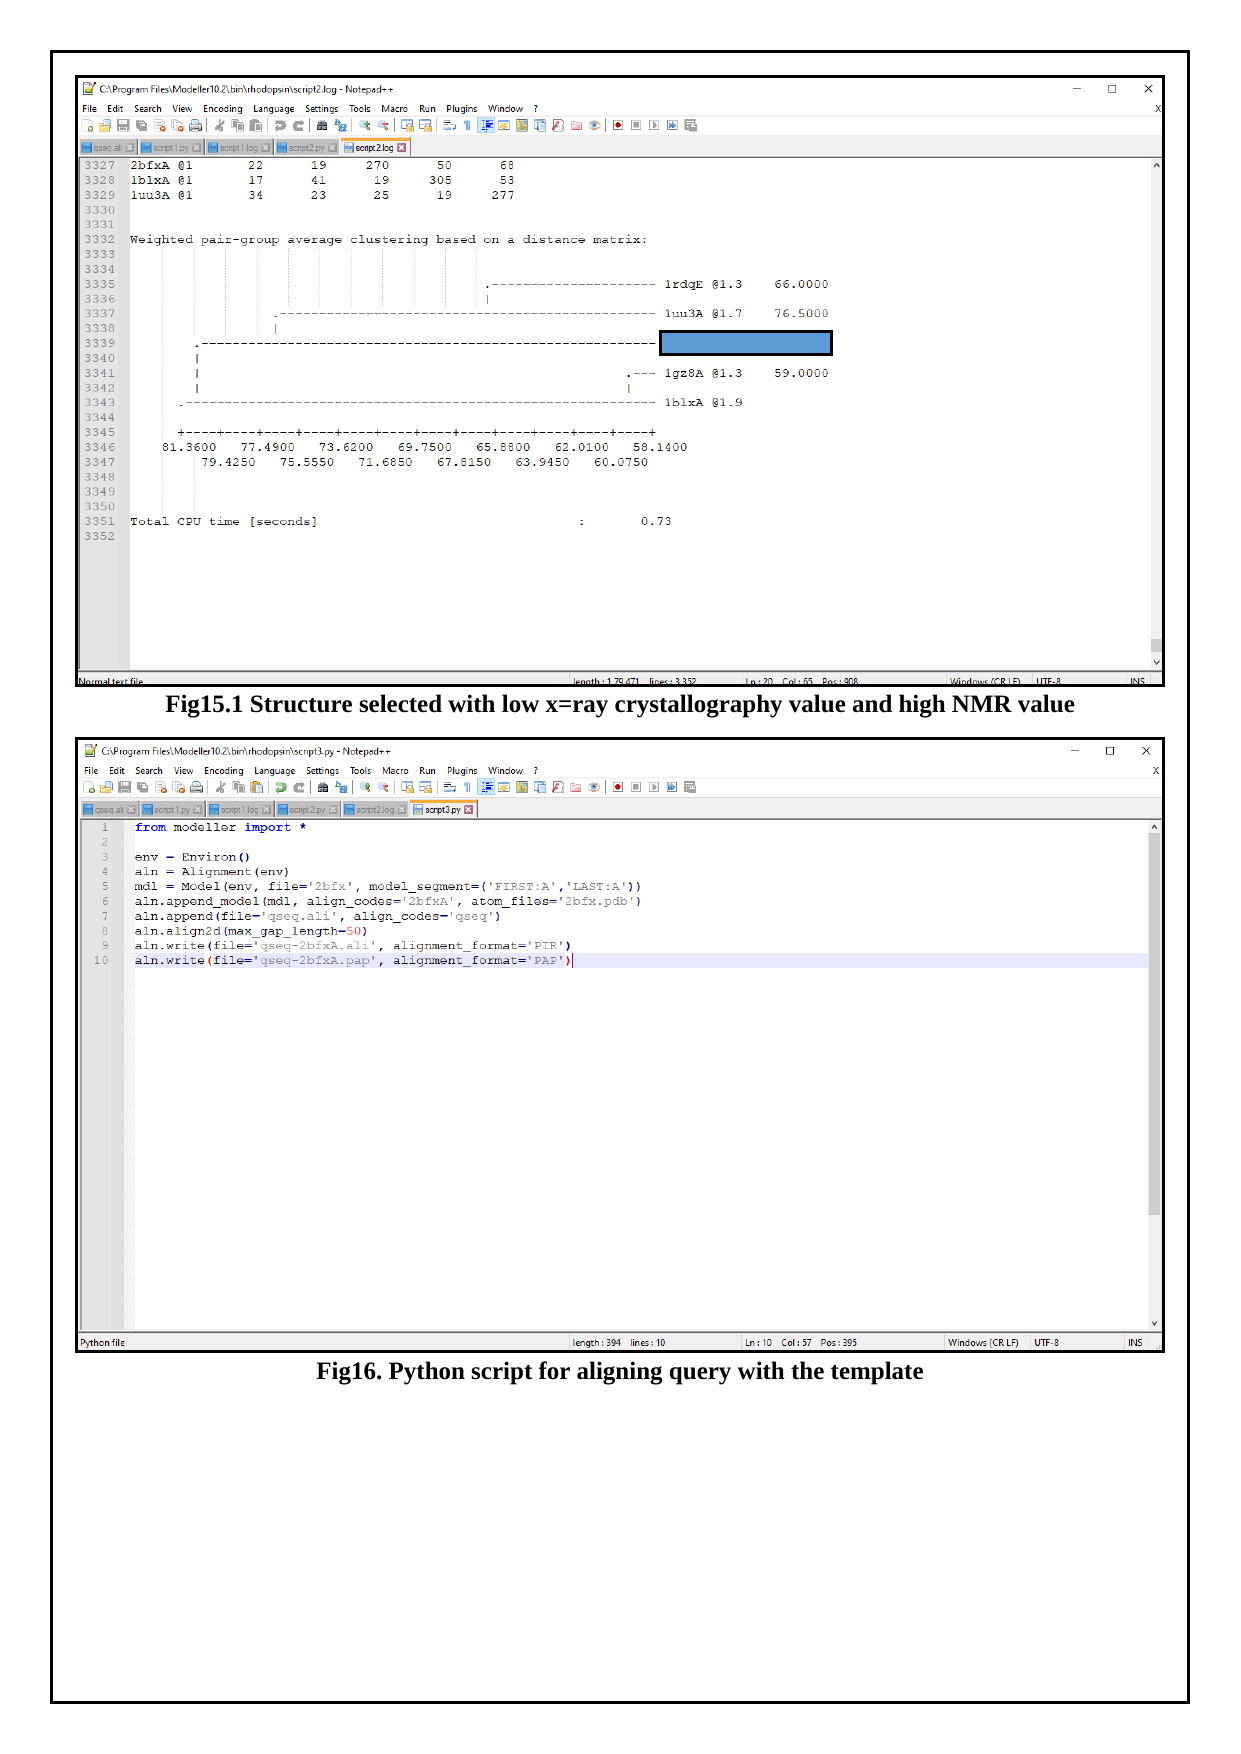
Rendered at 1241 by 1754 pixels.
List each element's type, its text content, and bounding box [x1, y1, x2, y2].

picture [78, 78, 1162, 684]
picture [78, 740, 1162, 1350]
text Fig16. Python script for aligning query with the template [75, 1353, 1165, 1384]
text Fig15.1 Structure selected with low x=ray crystallography value and high NMR value [75, 687, 1165, 718]
